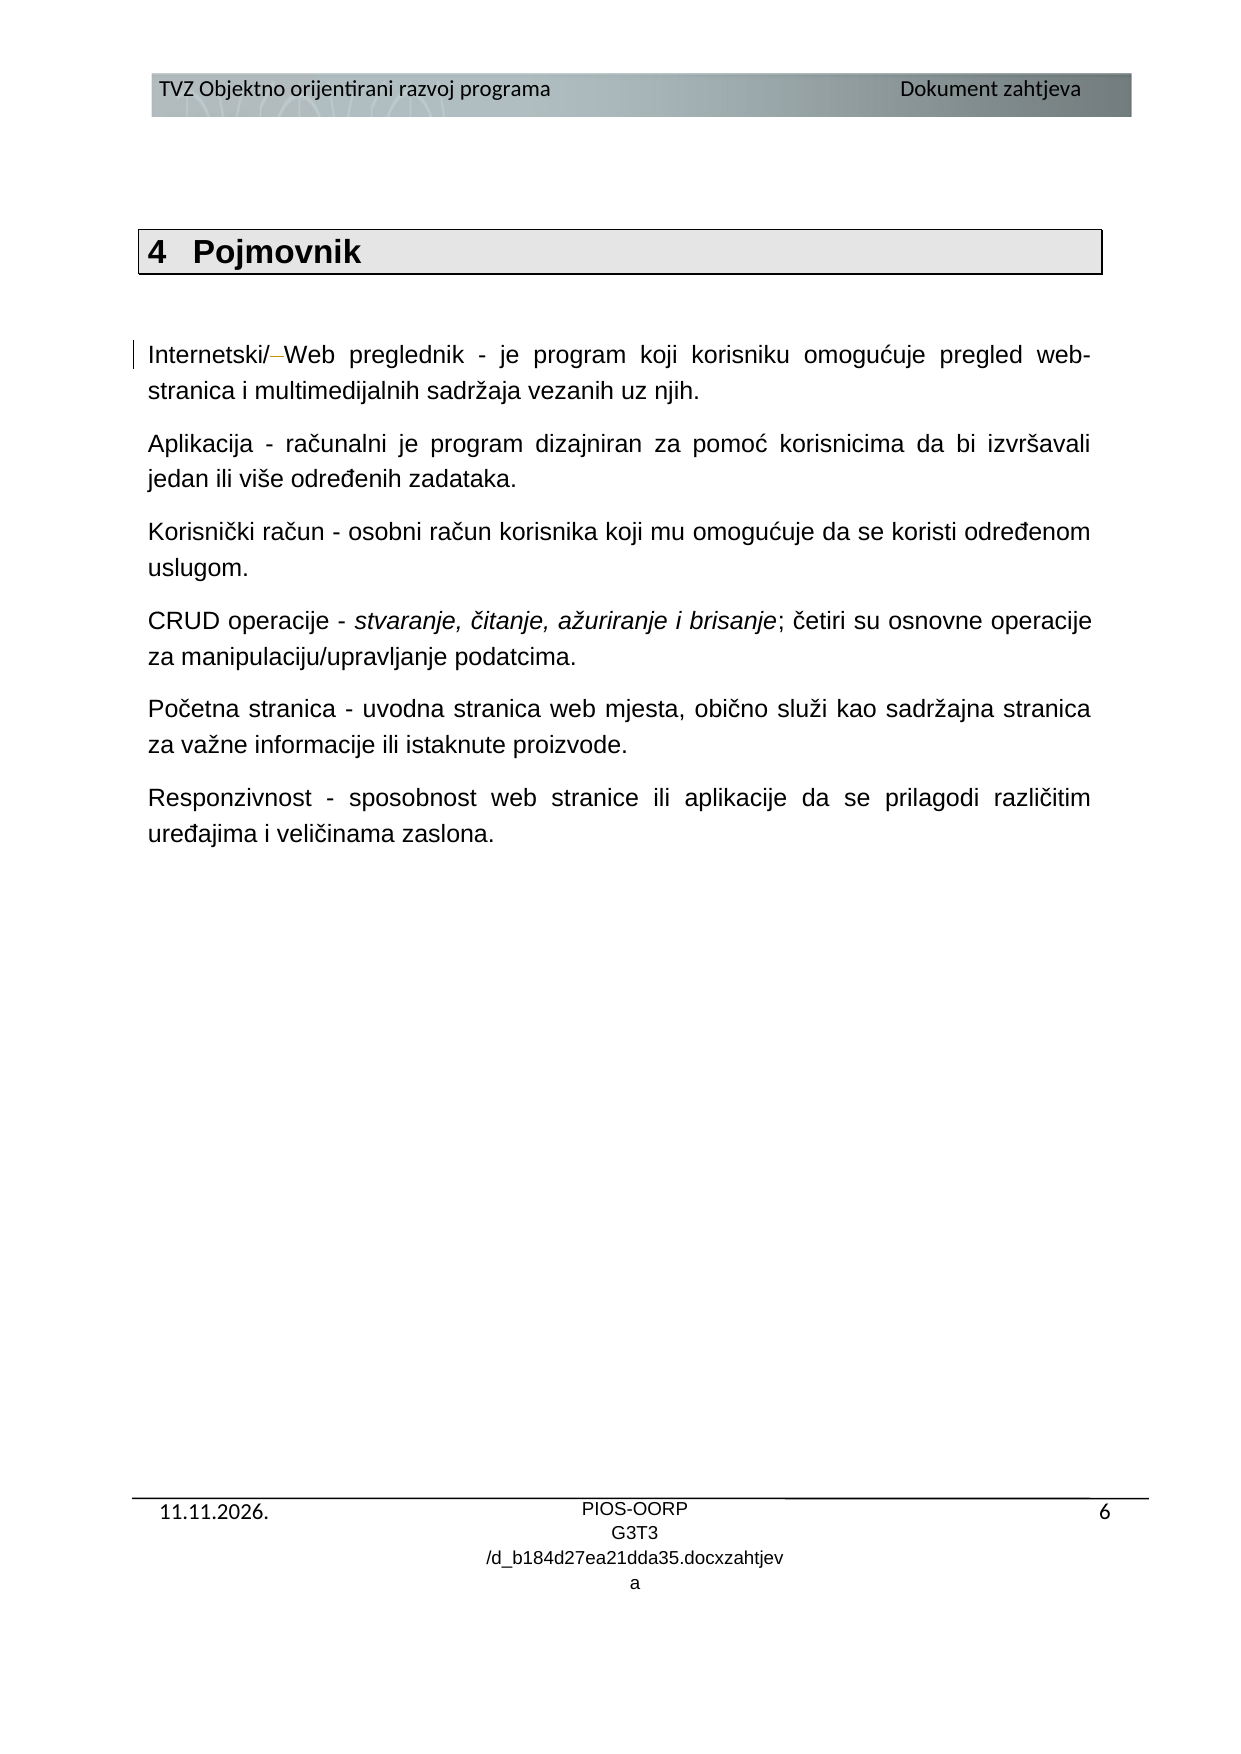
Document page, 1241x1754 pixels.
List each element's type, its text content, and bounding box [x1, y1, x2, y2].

text Aplikacija - računalni je program dizajniran za pomoć korisnicima da bi izvršavali jedan ili više određenih zadataka. [148, 428, 1093, 493]
picture [151, 73, 1132, 117]
text Responzivnost - sposobnost web stranice ili aplikacije da se prilagodi različitim uređajima i veličinama zaslona. [148, 783, 1093, 847]
text Internetski/Web preglednik - je program koji korisniku omogućuje pregled web-stranica i multimedijalnih sadržaja vezanih uz njih. [148, 340, 1093, 405]
text CRUD operacije - stvaranje, čitanje, ažuriranje i brisanje; četiri su osnovne operacije za manipulaciju/upravljanje podatcima. [148, 606, 1093, 670]
text Korisnički račun - osobni račun korisnika koji mu omogućuje da se koristi određenom uslugom. [148, 517, 1093, 582]
text Početna stranica - uvodna stranica web mjesta, obično služi kao sadržajna stranica za važne informacije ili istaknute proizvode. [148, 694, 1093, 759]
subtitle Pojmovnik [139, 230, 1101, 273]
